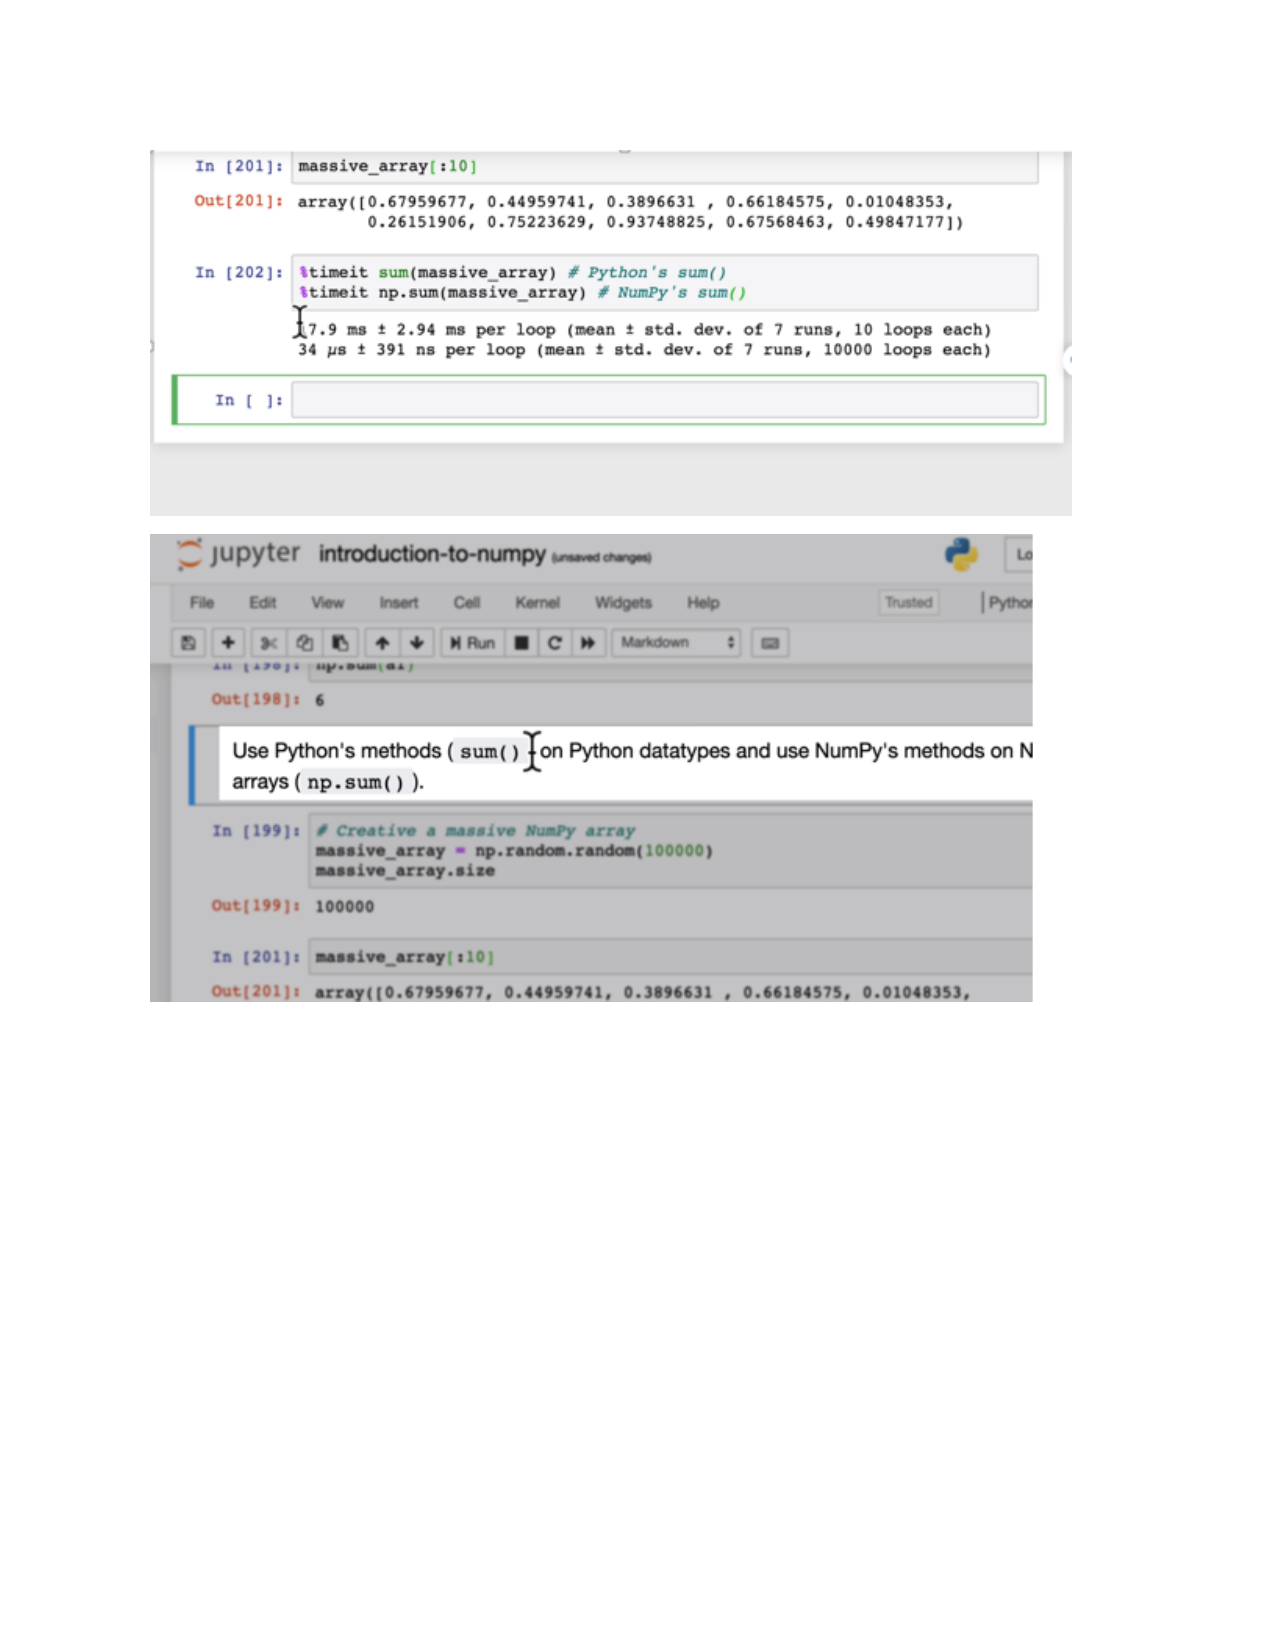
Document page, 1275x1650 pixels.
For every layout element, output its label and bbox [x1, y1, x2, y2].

picture [150, 534, 1033, 1002]
picture [150, 150, 1072, 516]
